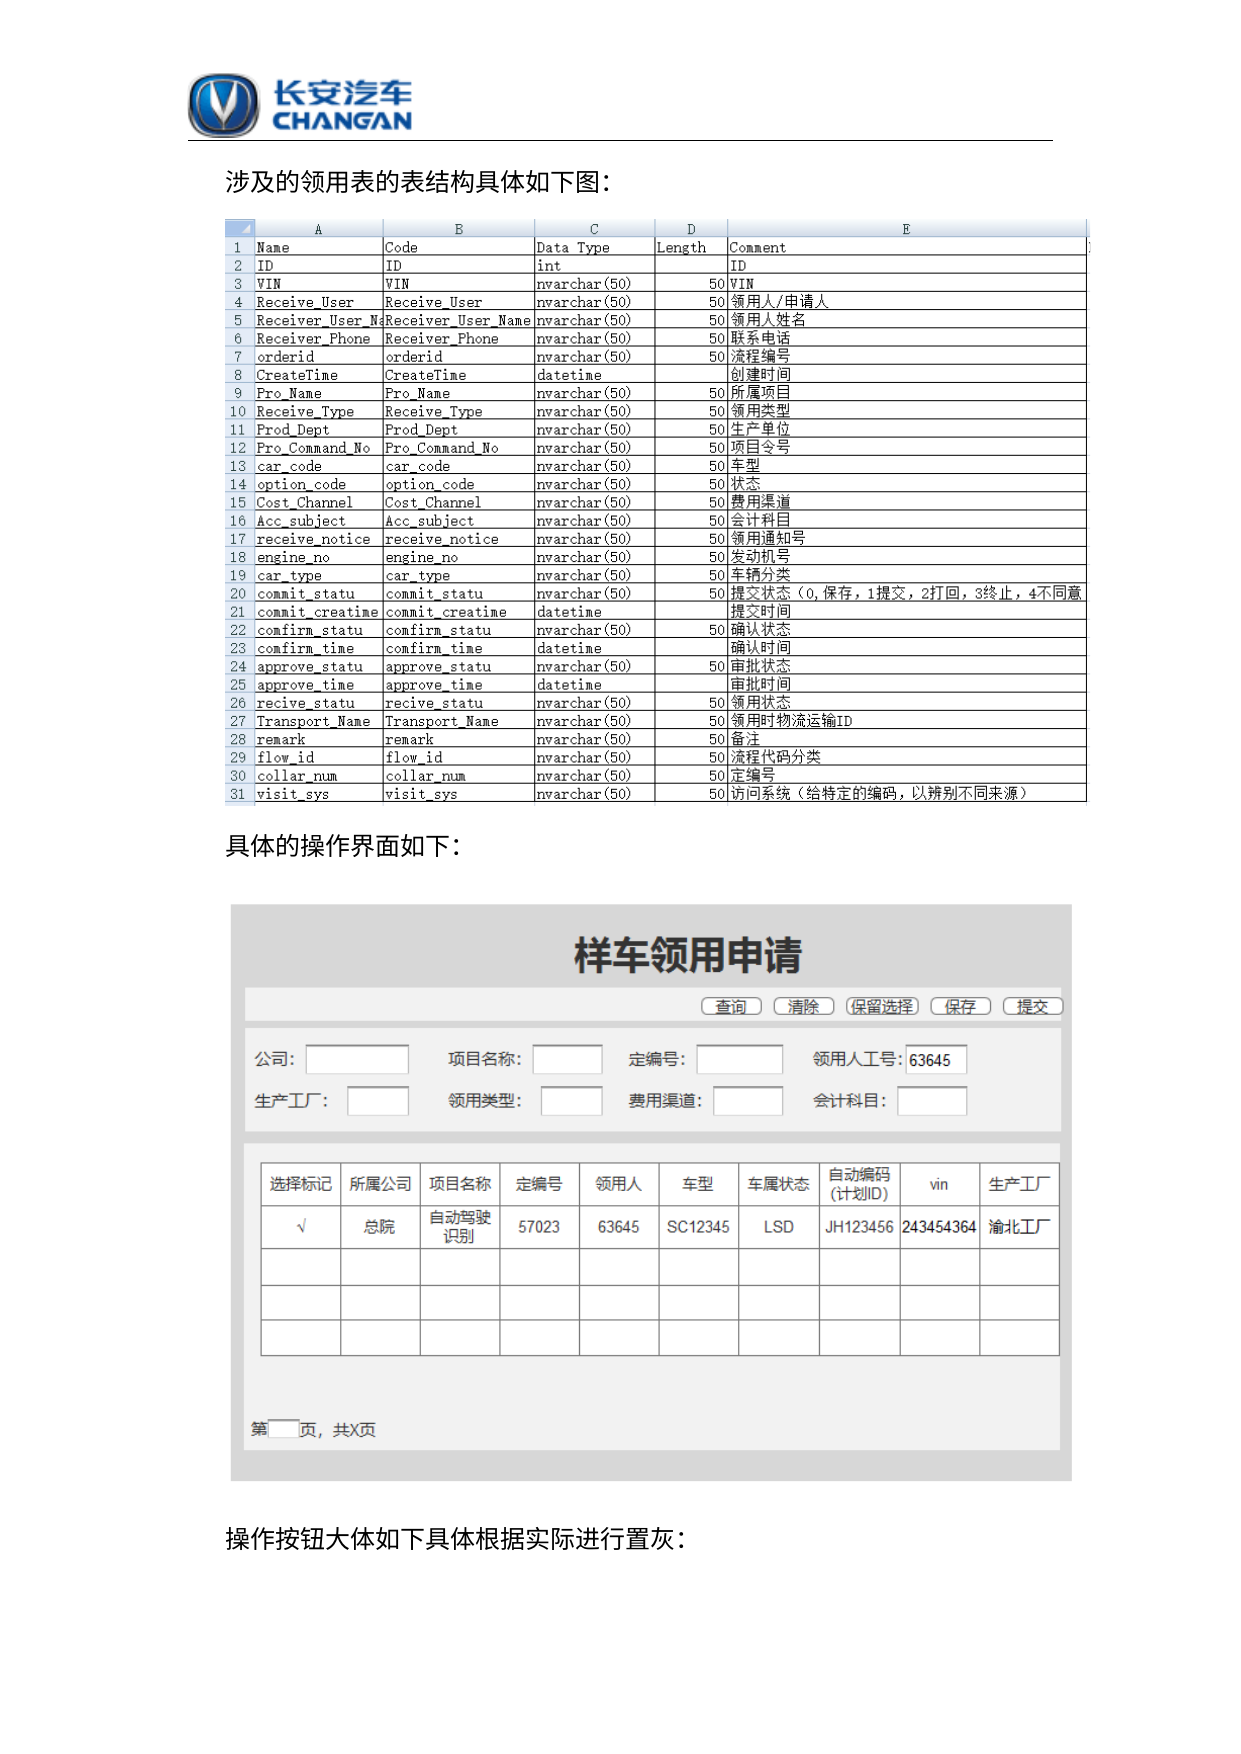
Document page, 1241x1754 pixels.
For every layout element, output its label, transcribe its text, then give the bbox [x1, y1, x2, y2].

list 具体的操作界面如下： [225, 826, 1053, 862]
list 操作按钮大体如下具体根据实际进行置灰： [225, 1519, 1053, 1556]
picture [225, 883, 1091, 1499]
list 涉及的领用表的表结构具体如下图： [225, 162, 1053, 198]
picture [225, 219, 1091, 806]
picture [187, 73, 432, 138]
